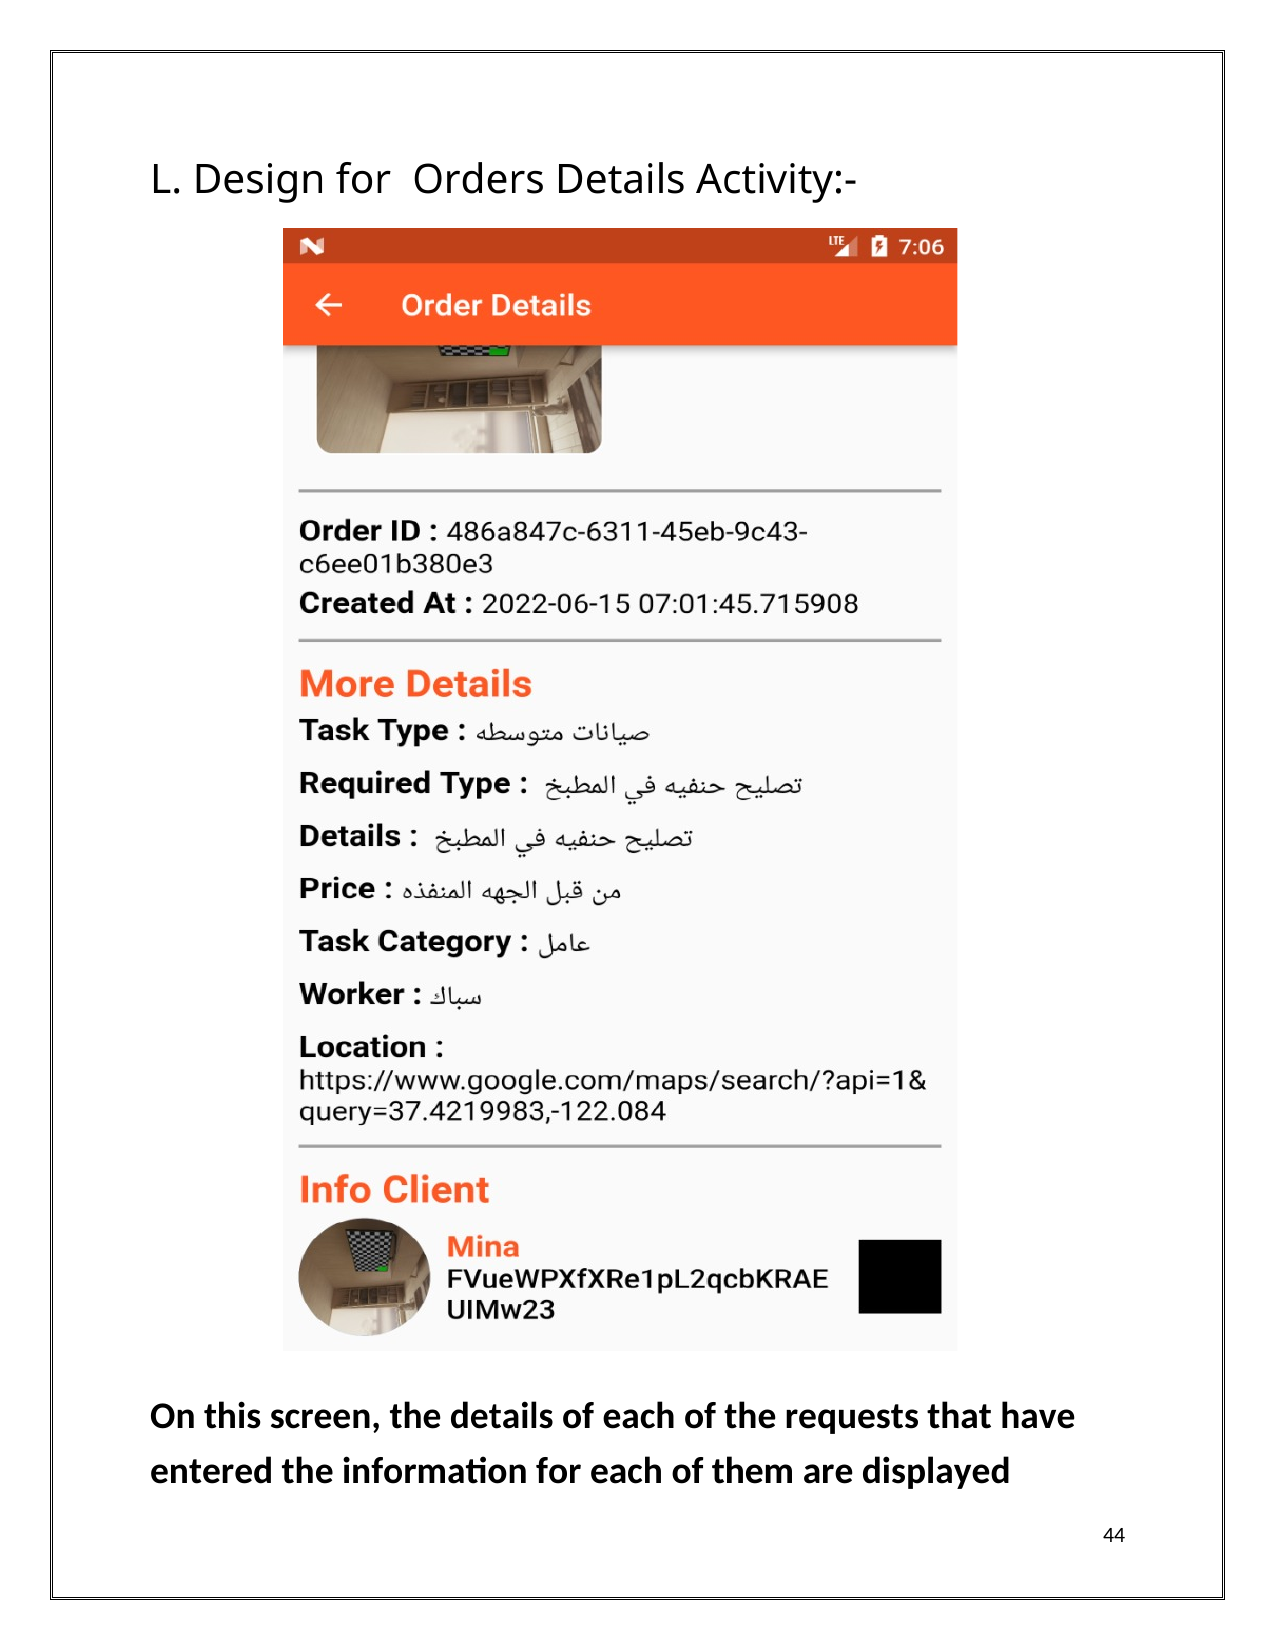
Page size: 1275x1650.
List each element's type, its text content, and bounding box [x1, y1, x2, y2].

picture [283, 228, 958, 1351]
text L. Design for Orders Details Activity:- [150, 150, 1125, 205]
